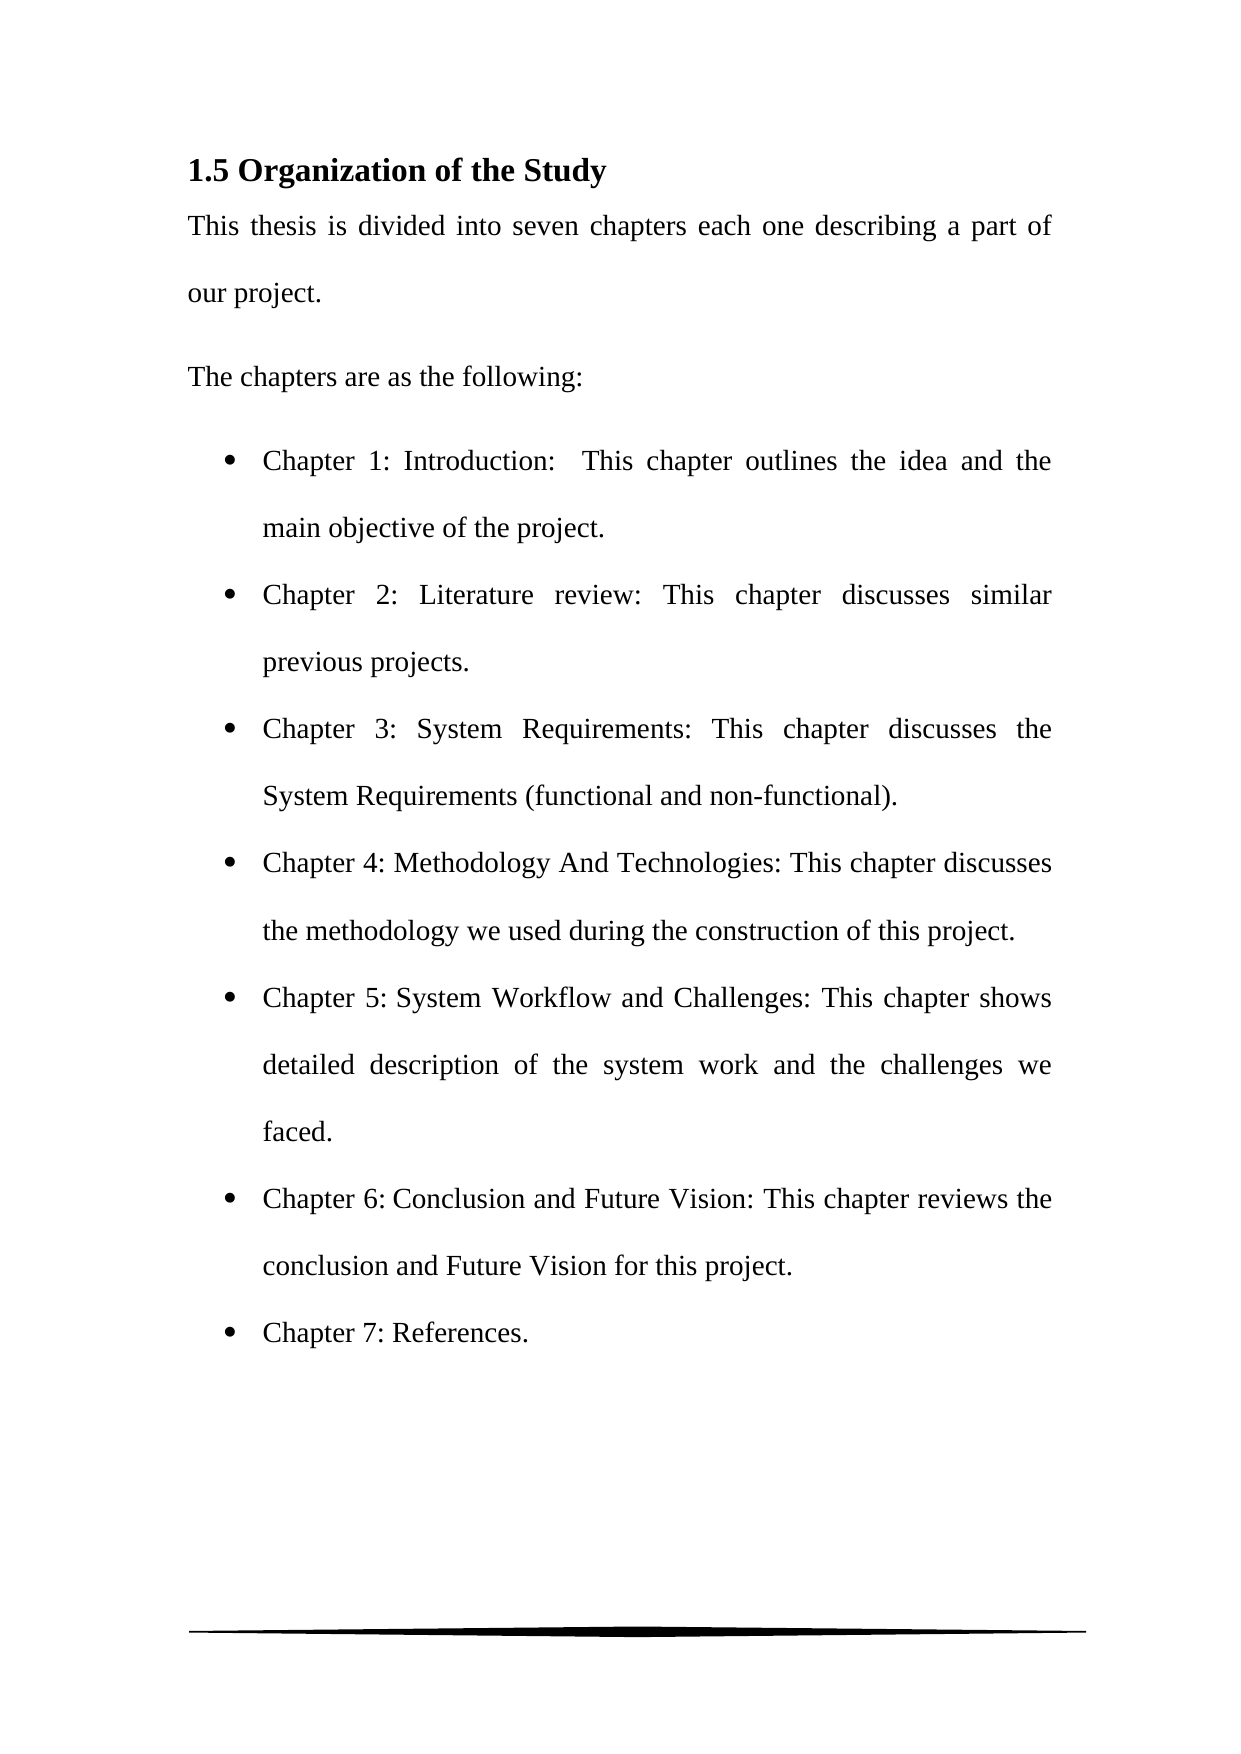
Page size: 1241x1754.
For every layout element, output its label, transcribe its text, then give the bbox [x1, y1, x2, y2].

text This thesis is divided into seven chapters each one describing a part of our project. [187, 208, 1053, 309]
list Chapter 3: System Requirements: This chapter discusses the System Requirements (functional and non-functional). [225, 711, 1053, 812]
text The chapters are as the following: [187, 359, 1053, 392]
list Chapter 1: Introduction: This chapter outlines the idea and the main objective of the project. [225, 443, 1053, 543]
list Chapter 5: System Workflow and Challenges: This chapter shows detailed description of the system work and the challenges we faced. [225, 980, 1053, 1147]
list Chapter 2: Literature review: This chapter discusses similar previous projects. [225, 577, 1053, 678]
list Chapter 7: References. [225, 1315, 1053, 1349]
list Chapter 4: Methodology And Technologies: This chapter discusses the methodology we used during the construction of this project. [225, 845, 1053, 946]
list Chapter 6: Conclusion and Future Vision: This chapter reviews the conclusion and Future Vision for this project. [225, 1181, 1053, 1282]
subtitle 1.5 Organization of the Study [187, 150, 1053, 188]
